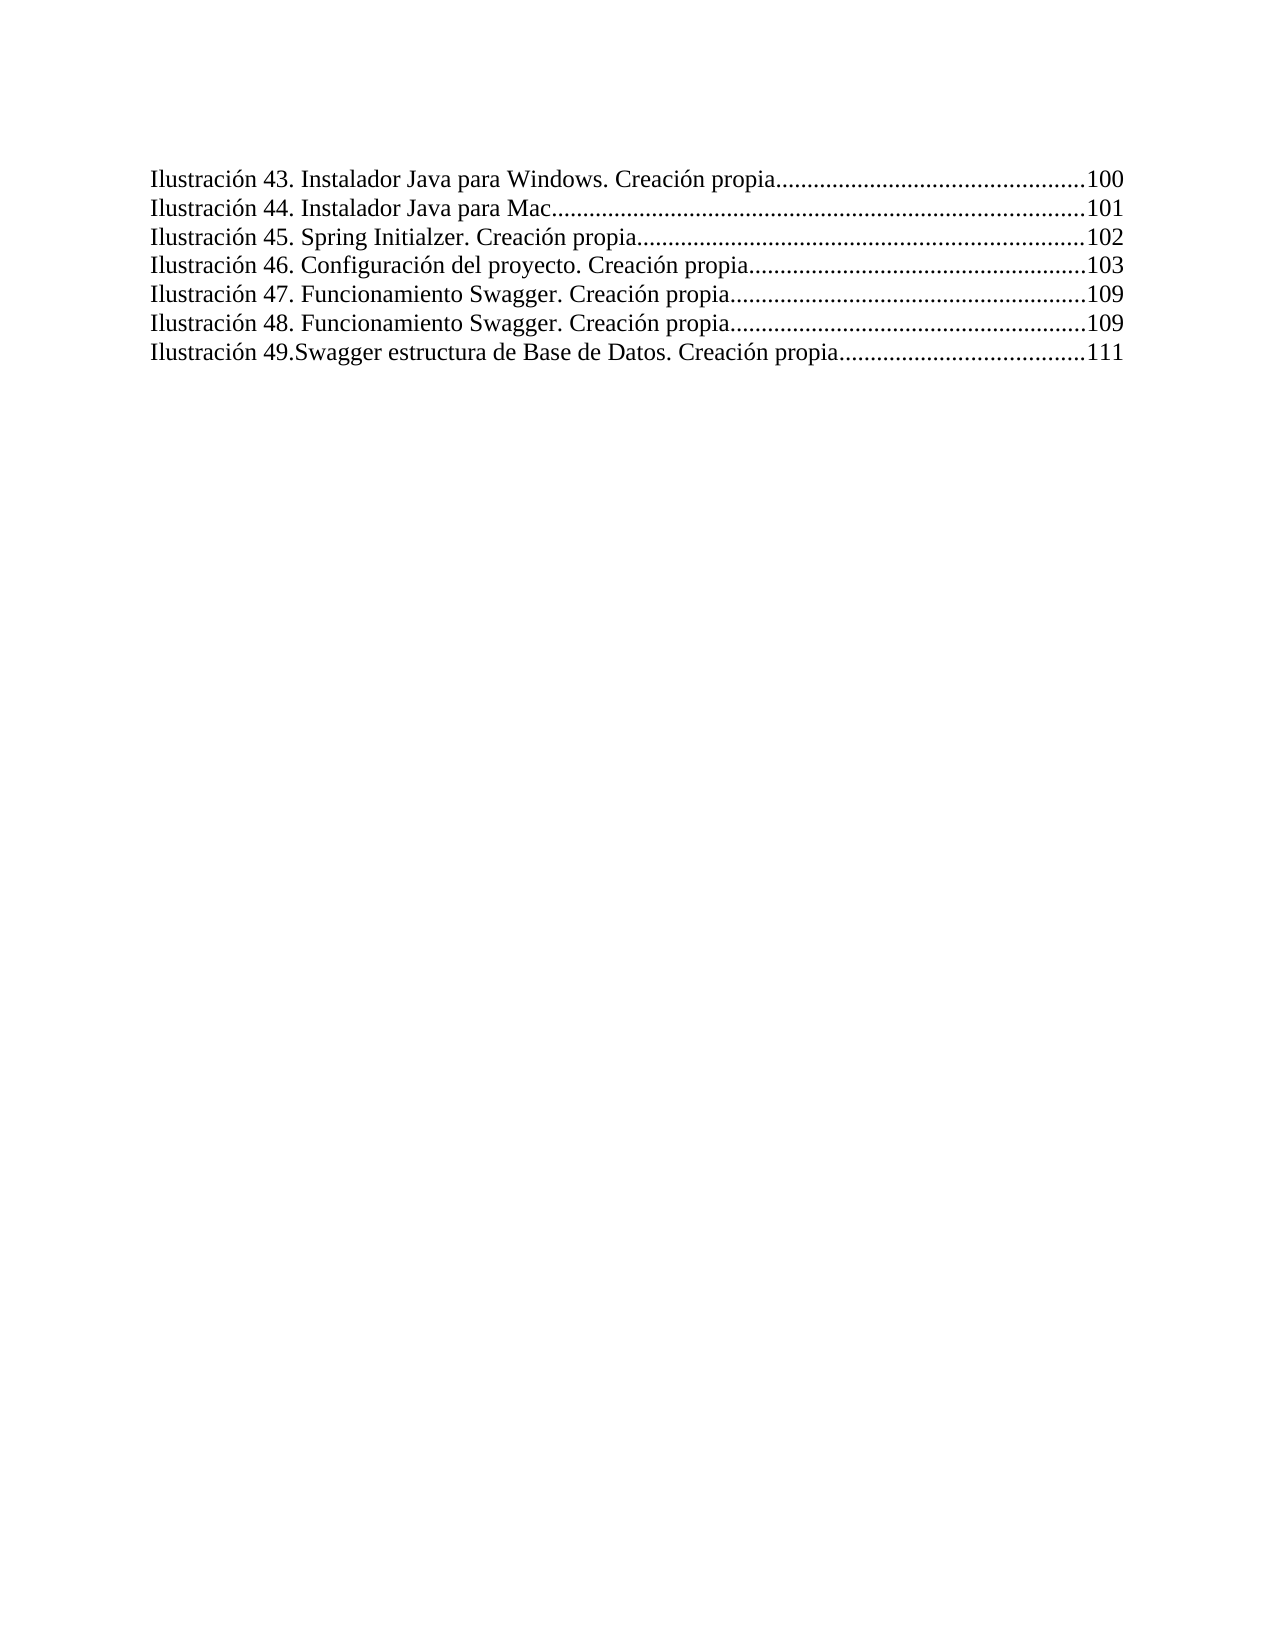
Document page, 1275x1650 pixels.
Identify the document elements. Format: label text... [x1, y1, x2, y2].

text Ilustración 47. Funcionamiento Swagger. Creación propia 109 [150, 279, 1125, 308]
text Ilustración 44. Instalador Java para Mac. 101 [150, 193, 1125, 222]
text Ilustración 43. Instalador Java para Windows. Creación propia 100 [150, 164, 1125, 193]
text Ilustración 45. Spring Initialzer. Creación propia 102 [150, 222, 1125, 251]
text Ilustración 46. Configuración del proyecto. Creación propia 103 [150, 251, 1125, 279]
text Ilustración 48. Funcionamiento Swagger. Creación propia 109 [150, 308, 1125, 337]
text Ilustración 49.Swagger estructura de Base de Datos. Creación propia 111 [150, 337, 1125, 366]
